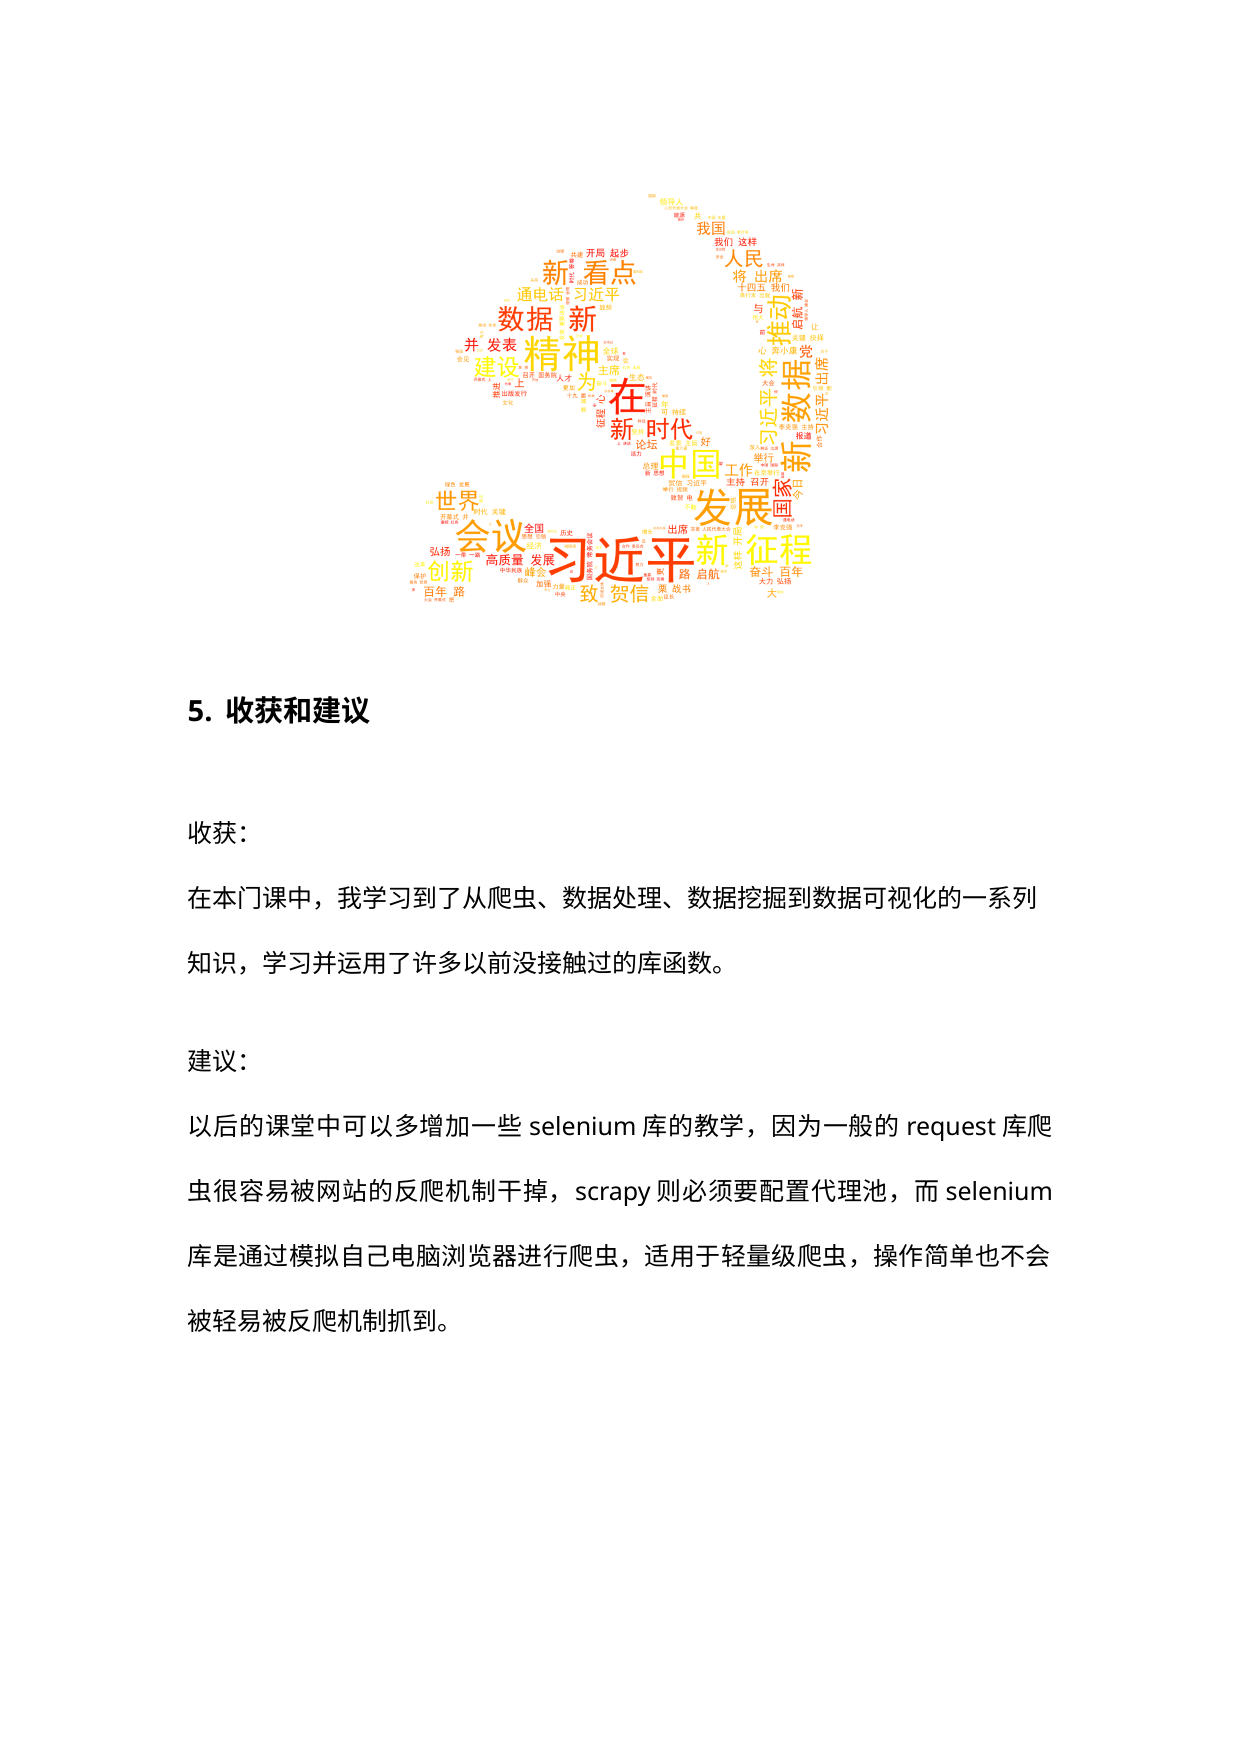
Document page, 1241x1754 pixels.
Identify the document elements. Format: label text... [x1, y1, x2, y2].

subtitle 收获和建议 [187, 677, 1053, 742]
picture [382, 162, 858, 642]
text 建议： [187, 1027, 1053, 1092]
text 以后的课堂中可以多增加一些selenium库的教学，因为一般的request库爬虫很容易被网站的反爬机制干掉，scrapy则必须要配置代理池，而selenium库是通过模拟自己电脑浏览器进行爬虫，适用于轻量级爬虫，操作简单也不会被轻易被反爬机制抓到。 [187, 1092, 1053, 1352]
text 收获： [187, 799, 1053, 864]
text 在本门课中，我学习到了从爬虫、数据处理、数据挖掘到数据可视化的一系列知识，学习并运用了许多以前没接触过的库函数。 [187, 864, 1053, 994]
